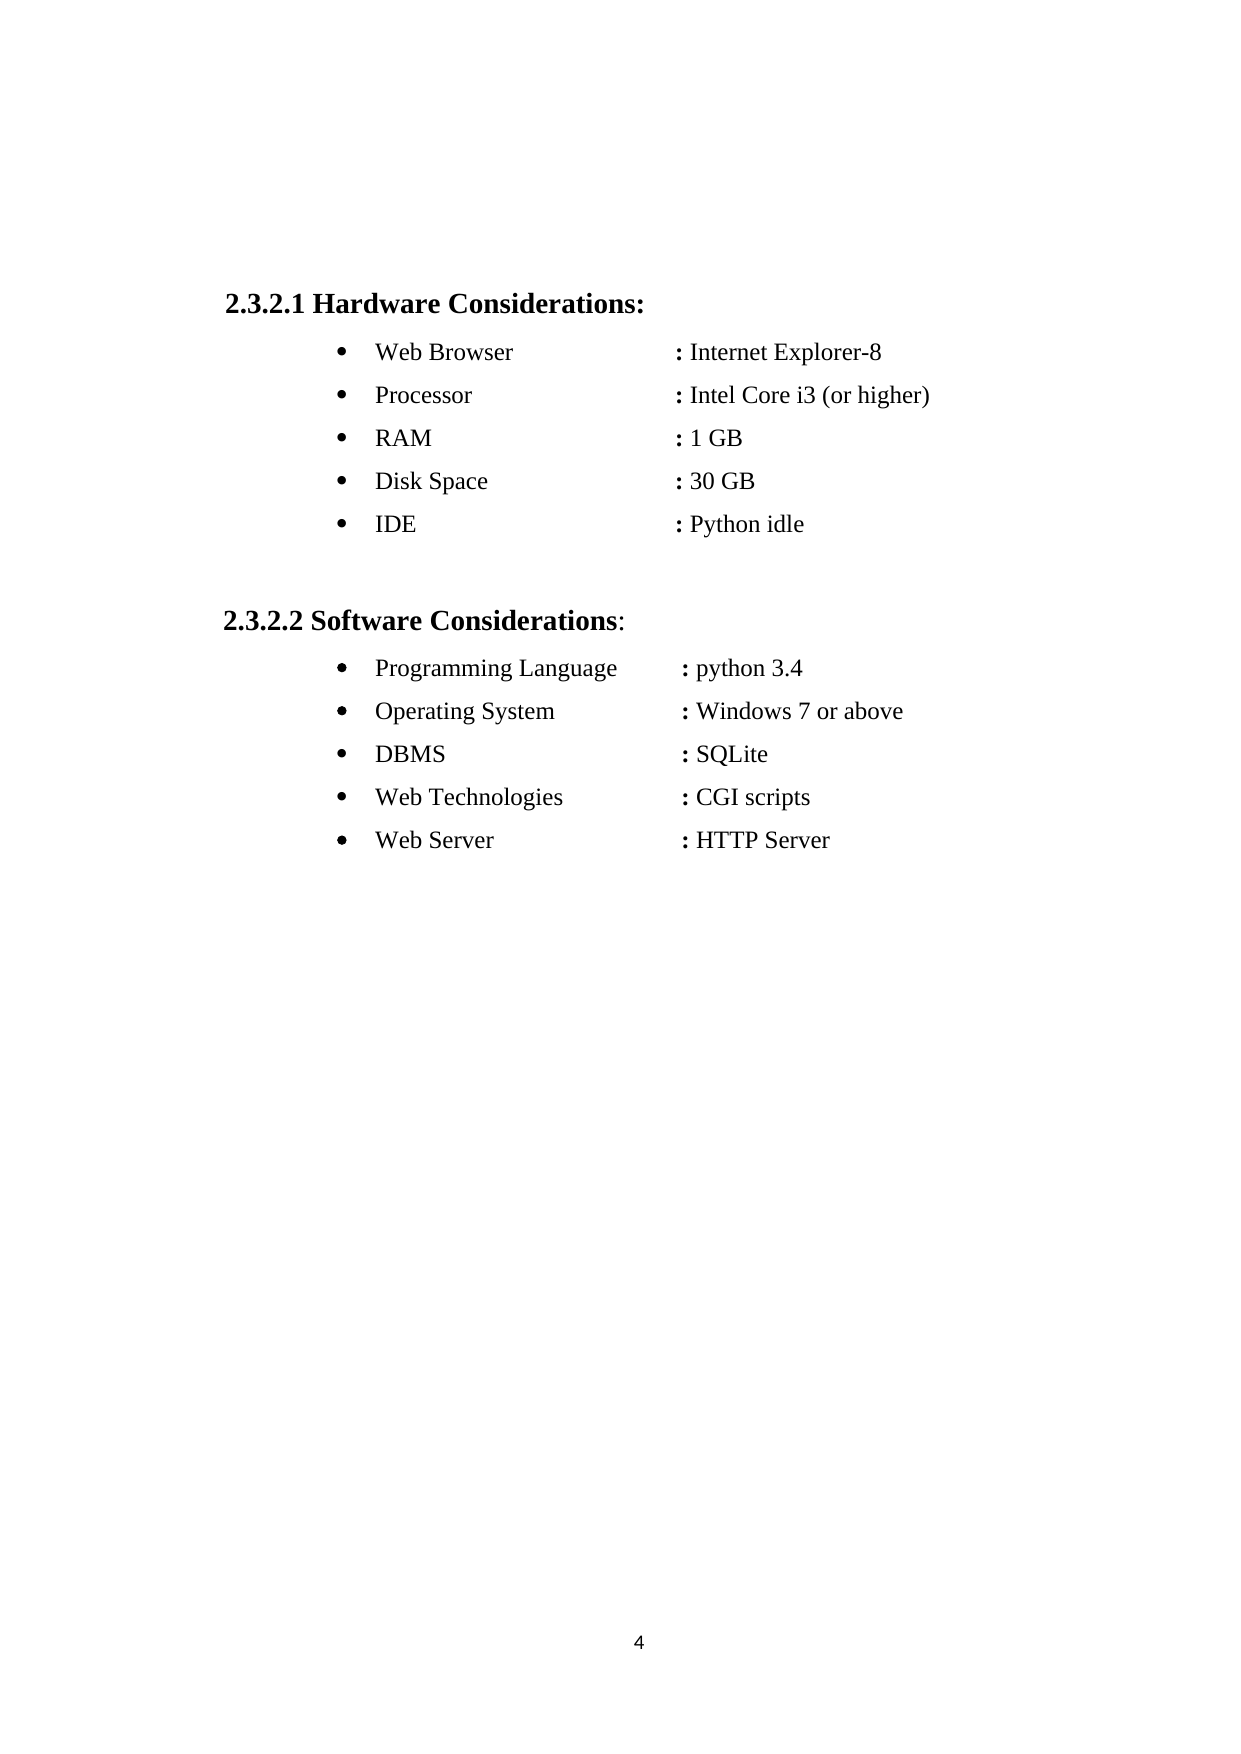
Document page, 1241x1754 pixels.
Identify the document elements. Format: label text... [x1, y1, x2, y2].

list Web Server : HTTP Server [337, 826, 1069, 854]
text 2.3.2.2 Software Considerations: [150, 603, 1069, 636]
list Programming Language : python 3.4 [337, 653, 1069, 682]
list DBMS : SQLite [337, 739, 1069, 768]
list RAM : 1 GB [337, 423, 1069, 452]
list Web Browser : Internet Explorer-8 [337, 337, 1069, 366]
list Processor : Intel Core i3 (or higher) [337, 380, 1069, 409]
list IDE : Python idle [337, 509, 1069, 538]
list Operating System : Windows 7 or above [337, 696, 1069, 725]
text 2.3.2.1 Hardware Considerations: [150, 287, 1069, 320]
list Web Technologies : CGI scripts [337, 782, 1069, 811]
list Disk Space : 30 GB [337, 466, 1069, 495]
